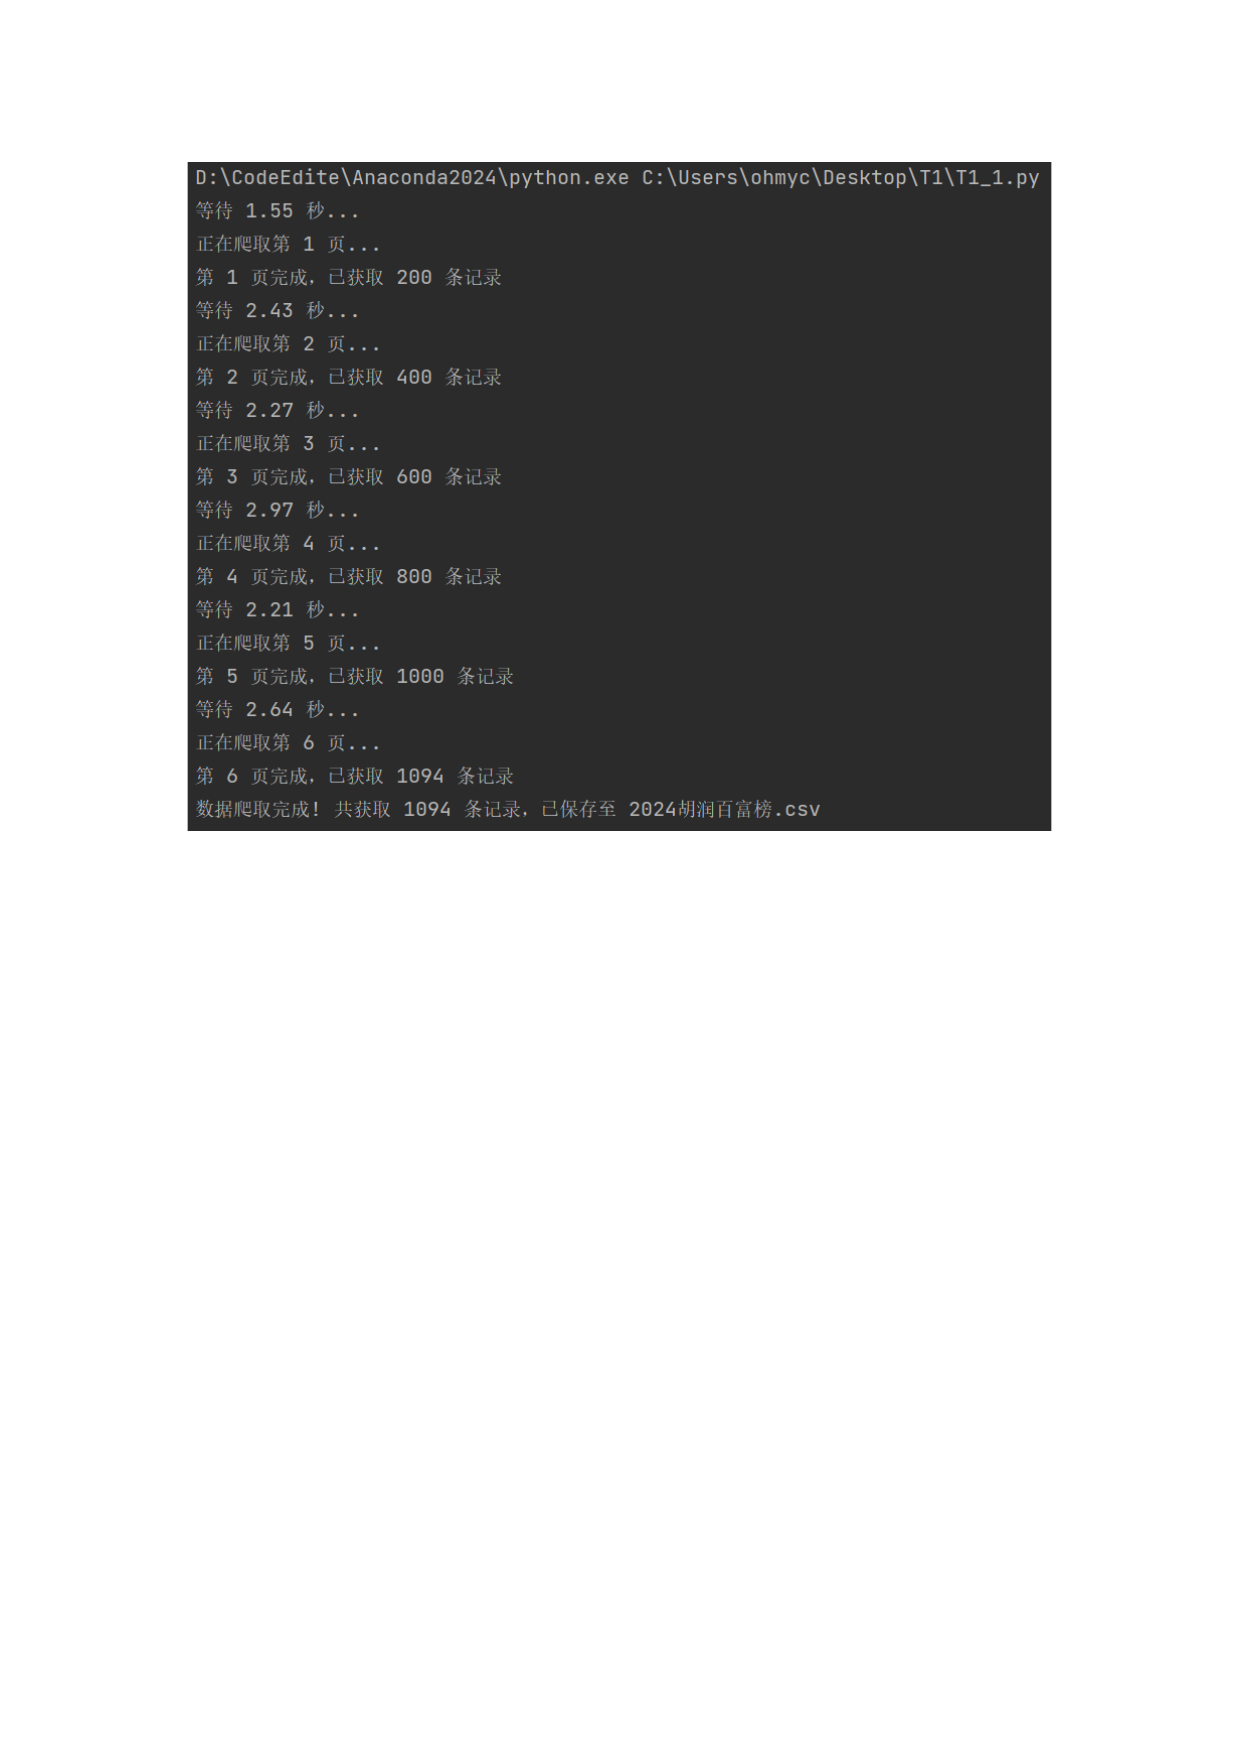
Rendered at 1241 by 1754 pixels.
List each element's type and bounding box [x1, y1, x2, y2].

picture [187, 162, 1052, 831]
